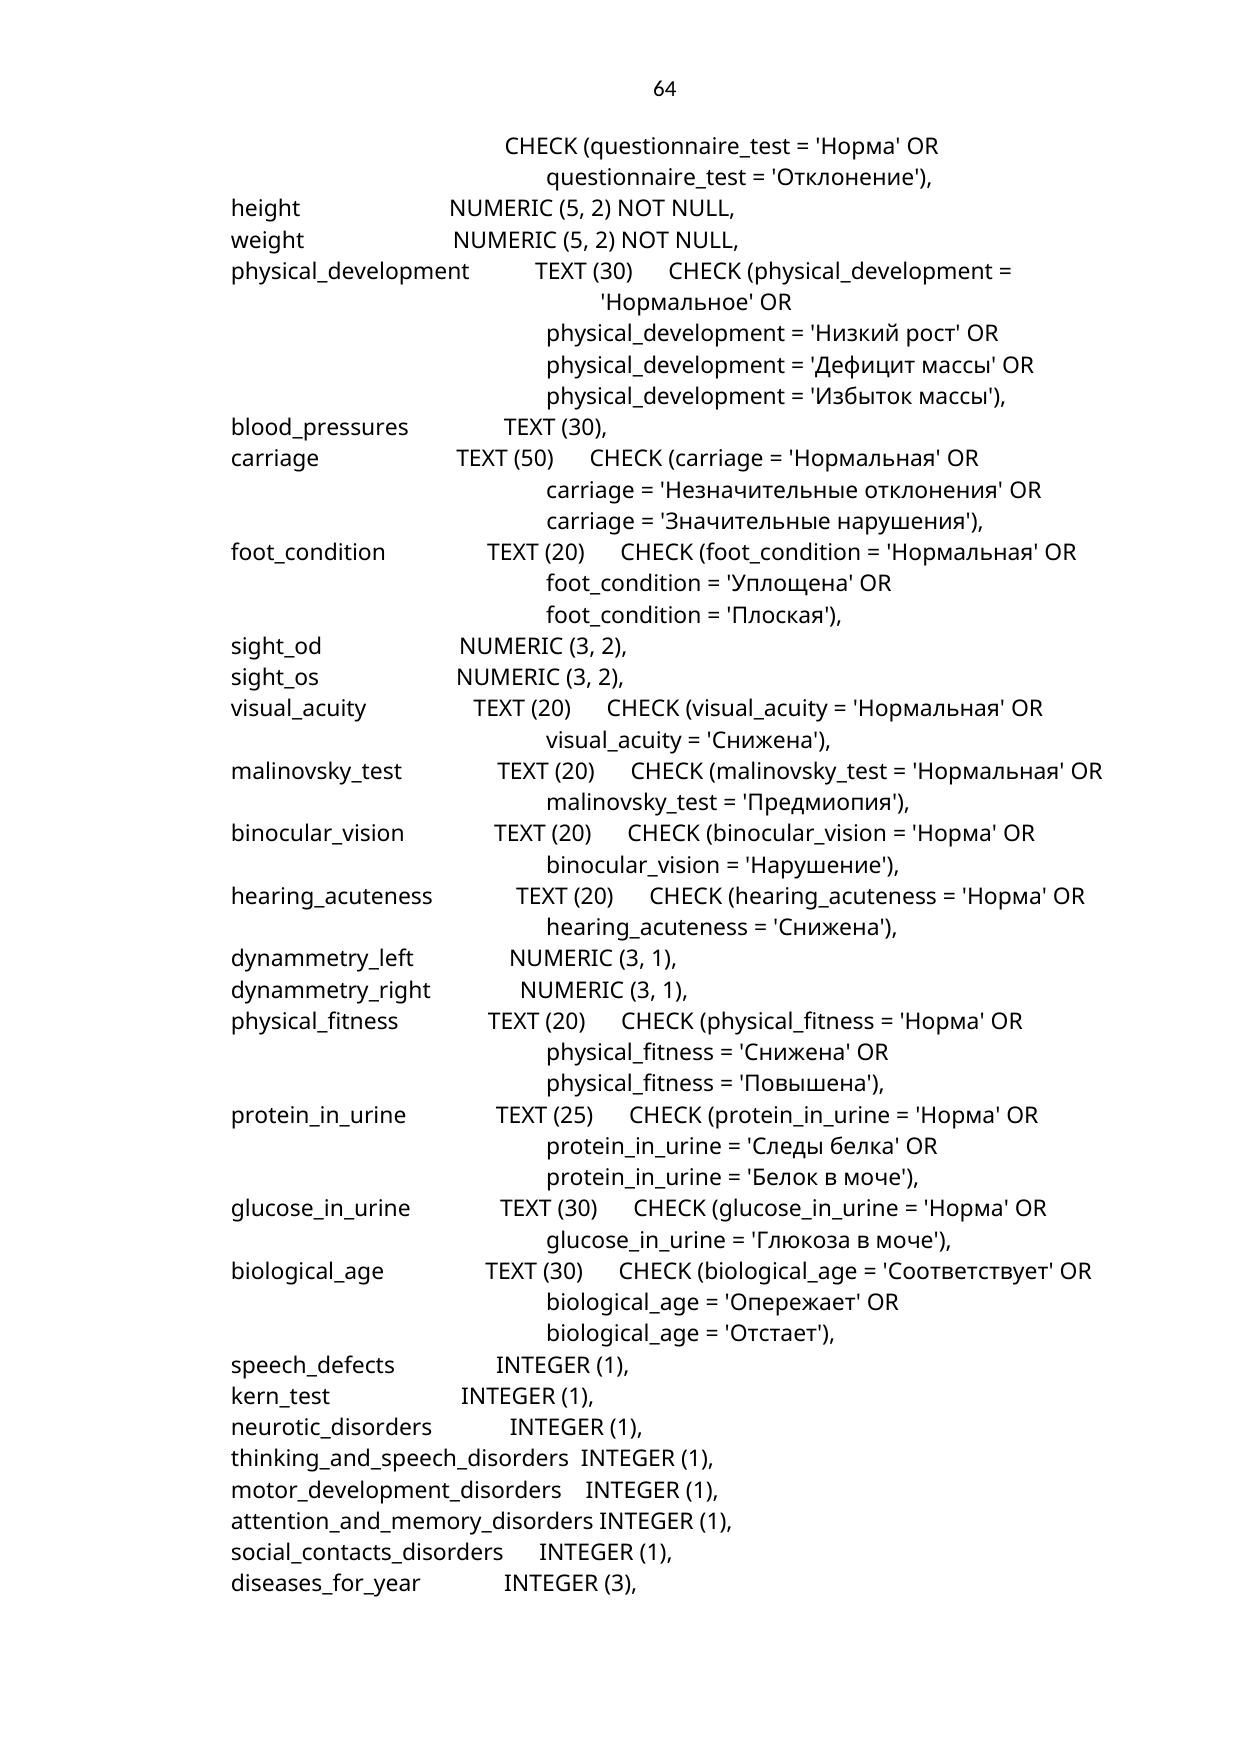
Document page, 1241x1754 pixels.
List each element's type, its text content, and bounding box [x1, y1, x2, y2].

text malinovsky_test TEXT (20) CHECK (malinovsky_test = 'Нормальная' OR [207, 755, 1152, 786]
text thinking_and_speech_disorders INTEGER (1), [207, 1442, 1152, 1474]
text physical_development = 'Дефицит массы' OR [207, 349, 1152, 380]
text social_contacts_disorders INTEGER (1), [207, 1536, 1152, 1567]
text protein_in_urine TEXT (25) CHECK (protein_in_urine = 'Норма' OR [207, 1099, 1152, 1130]
text binocular_vision = 'Нарушение'), [207, 849, 1152, 880]
text height NUMERIC (5, 2) NOT NULL, [207, 192, 1152, 224]
text glucose_in_urine = 'Глюкоза в моче'), [207, 1224, 1152, 1255]
text physical_development TEXT (30) CHECK (physical_development = 'Нормальное' OR [207, 255, 1152, 317]
text malinovsky_test = 'Предмиопия'), [207, 786, 1152, 817]
text foot_condition TEXT (20) CHECK (foot_condition = 'Нормальная' OR [207, 536, 1152, 567]
text hearing_acuteness = 'Снижена'), [207, 911, 1152, 942]
text weight NUMERIC (5, 2) NOT NULL, [207, 224, 1152, 255]
text physical_fitness = 'Снижена' OR [207, 1036, 1152, 1067]
text visual_acuity = 'Снижена'), [207, 724, 1152, 755]
text carriage = 'Незначительные отклонения' OR [207, 474, 1152, 505]
text protein_in_urine = 'Белок в моче'), [207, 1161, 1152, 1192]
text kern_test INTEGER (1), [207, 1380, 1152, 1411]
text visual_acuity TEXT (20) CHECK (visual_acuity = 'Нормальная' OR [207, 692, 1152, 724]
text sight_os NUMERIC (3, 2), [207, 661, 1152, 692]
text dynammetry_left NUMERIC (3, 1), [207, 942, 1152, 974]
text diseases_for_year INTEGER (3), [207, 1567, 1152, 1599]
text biological_age = 'Отстает'), [207, 1317, 1152, 1349]
text blood_pressures TEXT (30), [207, 411, 1152, 442]
text neurotic_disorders INTEGER (1), [207, 1411, 1152, 1442]
text sight_od NUMERIC (3, 2), [207, 630, 1152, 661]
text foot_condition = 'Плоская'), [207, 599, 1152, 630]
text dynammetry_right NUMERIC (3, 1), [207, 974, 1152, 1005]
text hearing_acuteness TEXT (20) CHECK (hearing_acuteness = 'Норма' OR [207, 880, 1152, 911]
text motor_development_disorders INTEGER (1), [207, 1474, 1152, 1505]
text binocular_vision TEXT (20) CHECK (binocular_vision = 'Норма' OR [207, 817, 1152, 849]
text physical_fitness TEXT (20) CHECK (physical_fitness = 'Норма' OR [207, 1005, 1152, 1036]
text questionnaire_test = 'Отклонение'), [207, 161, 1152, 192]
text physical_development = 'Избыток массы'), [207, 380, 1152, 411]
text glucose_in_urine TEXT (30) CHECK (glucose_in_urine = 'Норма' OR [207, 1192, 1152, 1224]
text CHECK (questionnaire_test = 'Норма' OR [207, 130, 1152, 161]
text biological_age TEXT (30) CHECK (biological_age = 'Соответствует' OR [207, 1255, 1152, 1286]
text protein_in_urine = 'Следы белка' OR [207, 1130, 1152, 1161]
text foot_condition = 'Уплощена' OR [207, 567, 1152, 599]
text carriage = 'Значительные нарушения'), [207, 505, 1152, 536]
text biological_age = 'Опережает' OR [207, 1286, 1152, 1317]
text physical_fitness = 'Повышена'), [207, 1067, 1152, 1099]
text carriage TEXT (50) CHECK (carriage = 'Нормальная' OR [207, 442, 1152, 474]
text speech_defects INTEGER (1), [207, 1349, 1152, 1380]
text attention_and_memory_disorders INTEGER (1), [207, 1505, 1152, 1536]
text physical_development = 'Низкий рост' OR [207, 317, 1152, 349]
